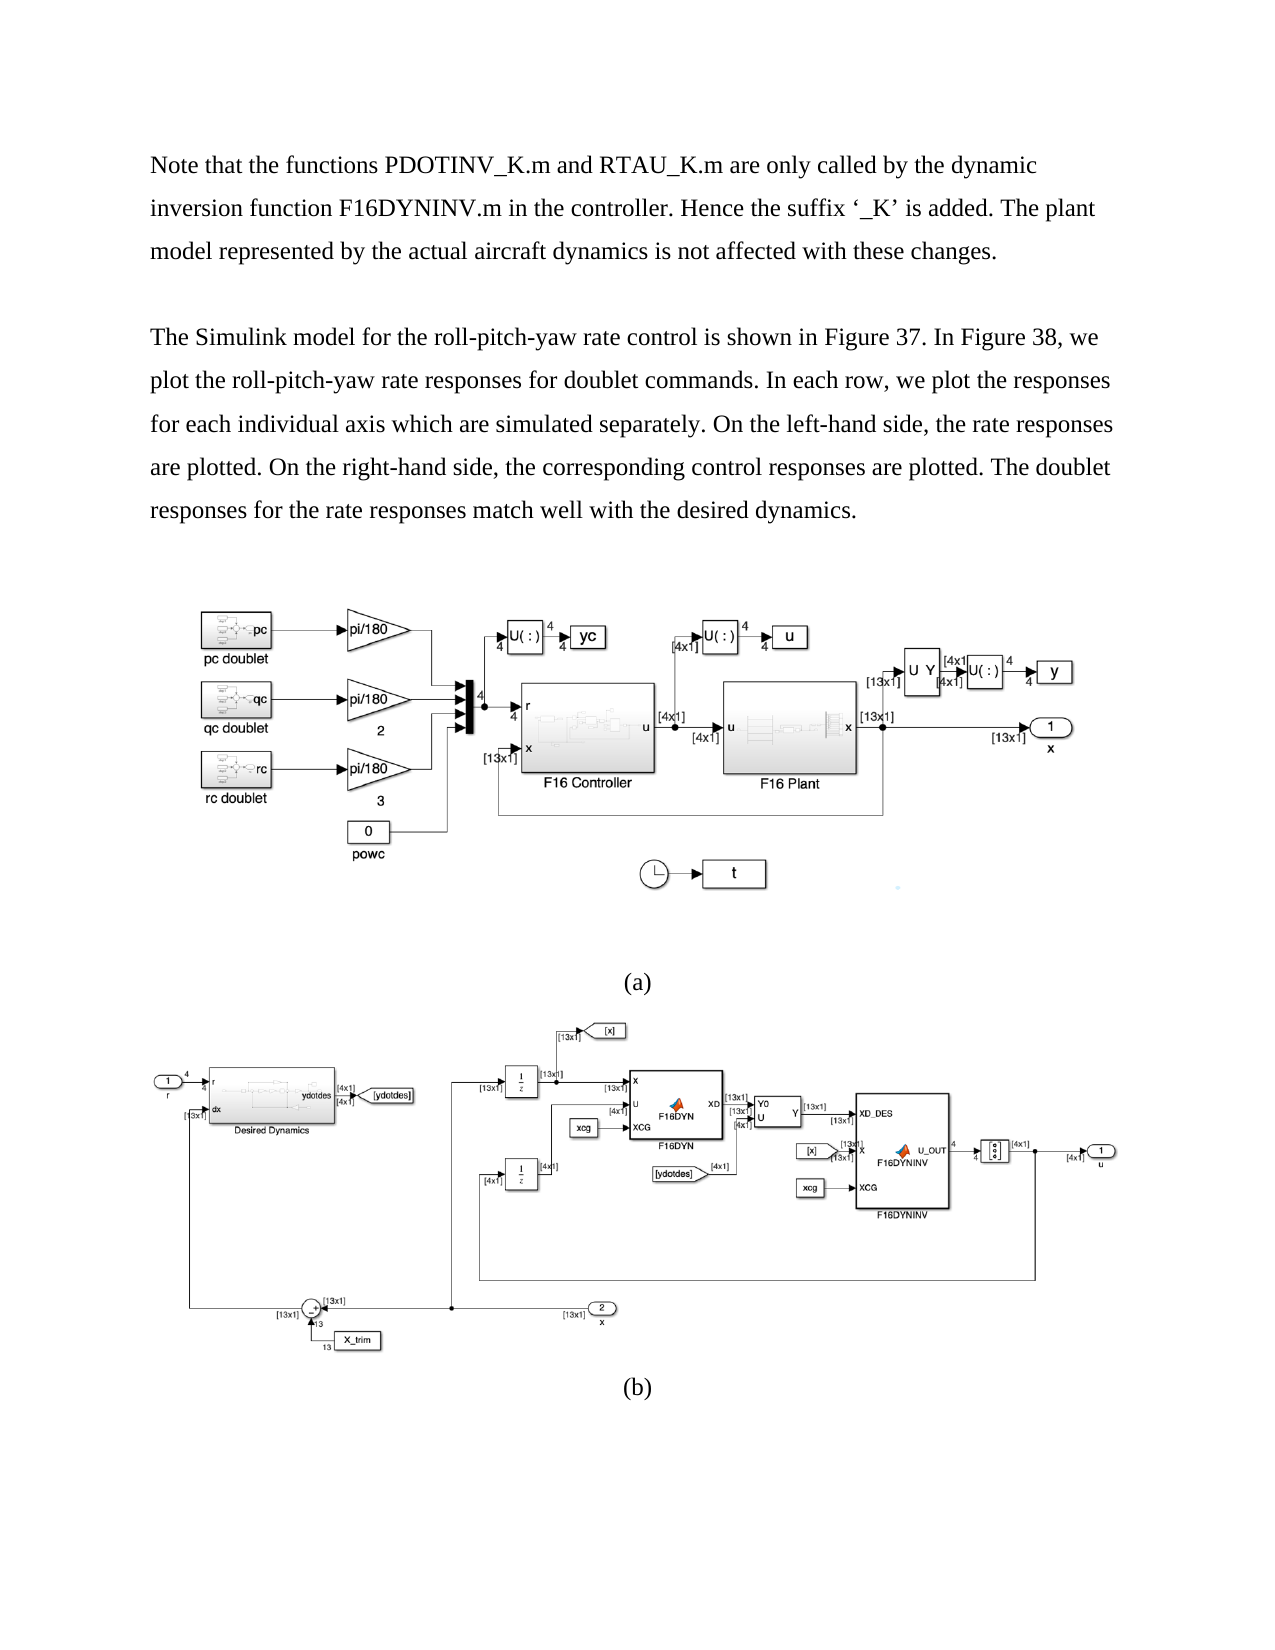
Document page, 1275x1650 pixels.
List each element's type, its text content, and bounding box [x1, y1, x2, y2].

picture [192, 581, 1083, 910]
text Note that the functions PDOTINV_K.m and RTAU_K.m are only called by the dynamic inversion function F16DYNINV.m in the controller. Hence the suffix ‘_K’ is added. The plant model represented by the actual aircraft dynamics is not affected with these changes. [150, 150, 1125, 265]
picture [150, 1010, 1125, 1358]
text The Simulink model for the roll-pitch-yaw rate control is shown in Figure 24. In Figure 25, we plot the roll-pitch-yaw rate responses for doublet commands. In each row, we plot the responses for each individual axis which are simulated separately. On the left-hand side, the rate responses are plotted. On the right-hand side, the corresponding control responses are plotted. The doublet responses for the rate responses match well with the desired dynamics. [150, 322, 1125, 524]
text (a) [150, 967, 1125, 996]
text (b) [150, 1372, 1125, 1401]
